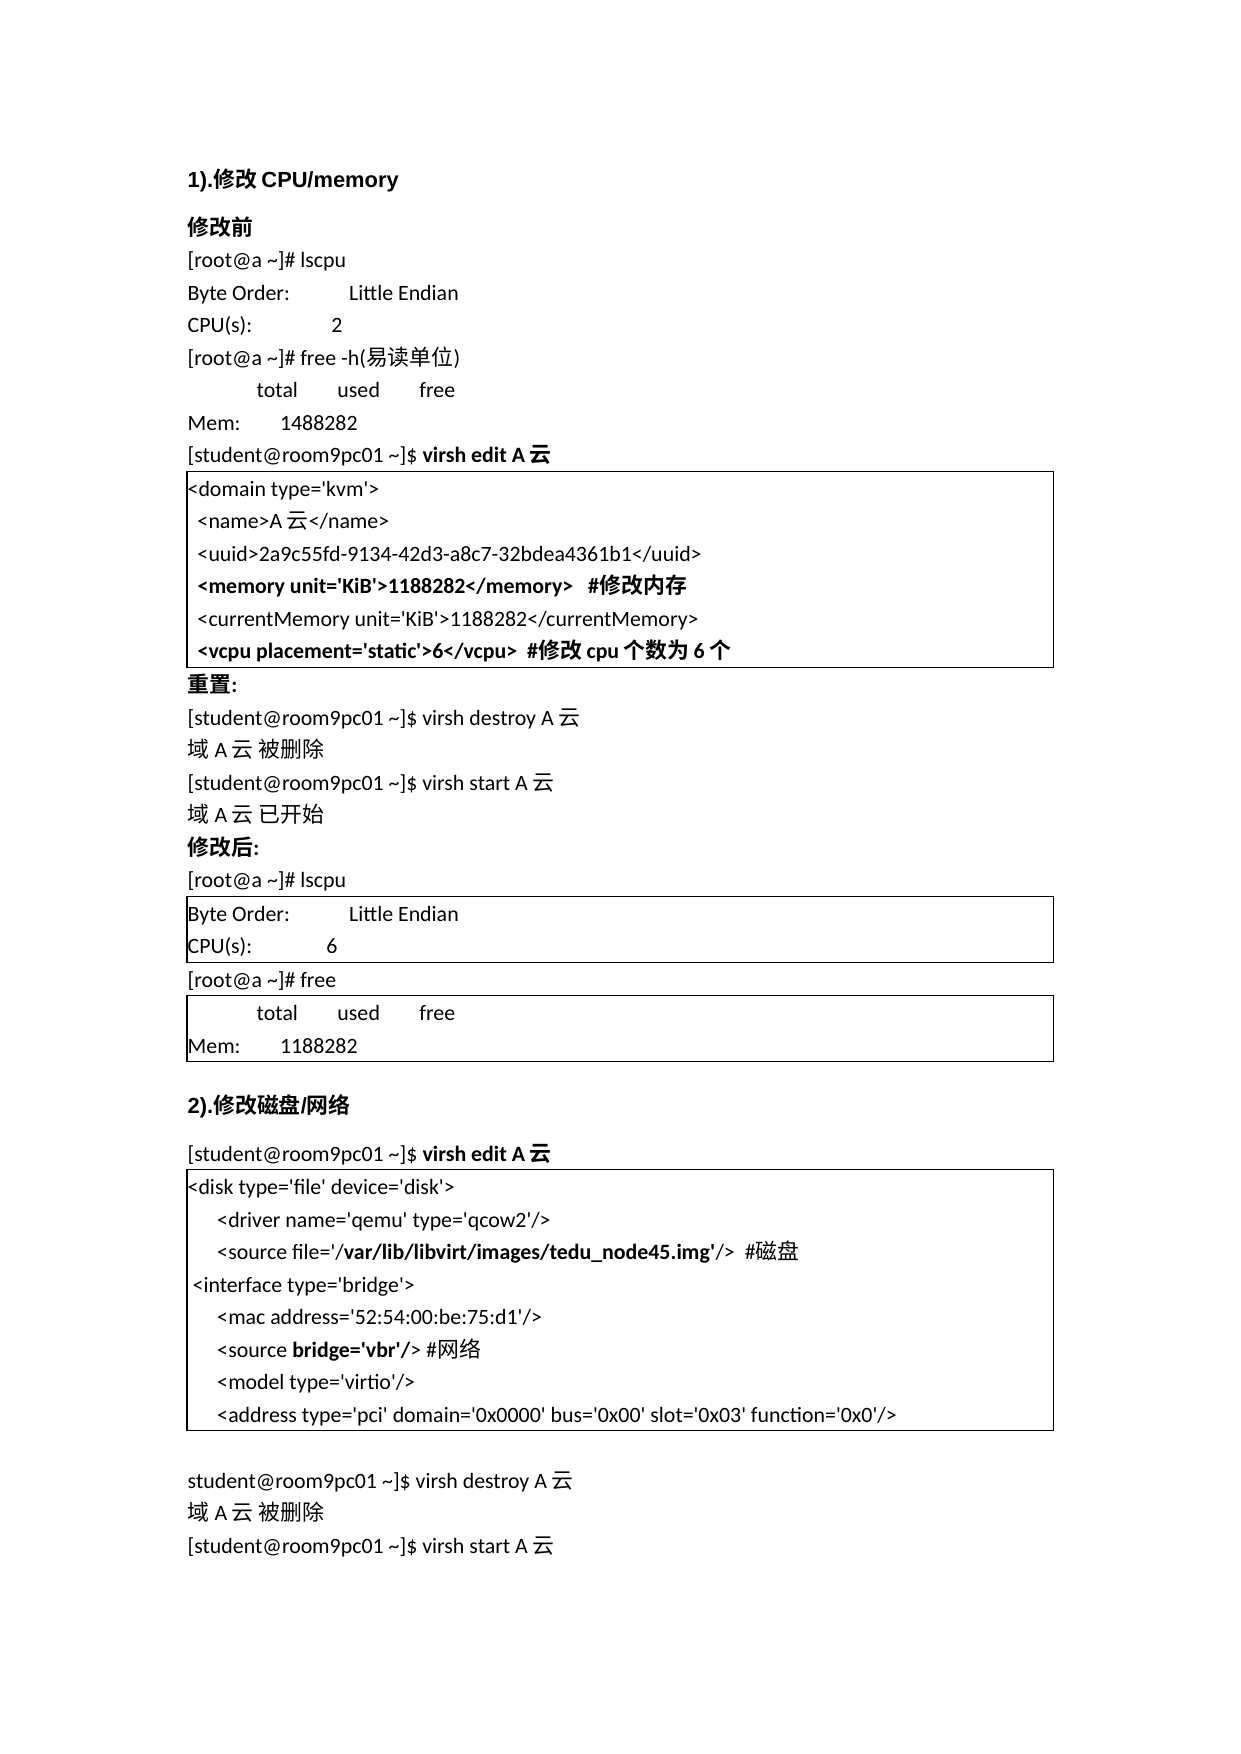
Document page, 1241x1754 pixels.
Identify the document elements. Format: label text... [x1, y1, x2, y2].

list [root@a ~]# lscpu [187, 244, 1053, 276]
list [root@a ~]# free [187, 963, 1053, 995]
subtitle 1).修改CPU/memory [187, 162, 1053, 194]
list [student@room9pc01 ~]$ virsh edit A云 [187, 439, 1053, 471]
list <source bridge='vbr'/> #网络 [188, 1333, 1053, 1365]
list Byte Order: Little Endian [188, 897, 1053, 928]
list [student@room9pc01 ~]$ virsh start A云 [187, 1529, 1053, 1561]
list 修改后: [187, 831, 1053, 863]
list <address type='pci' domain='0x0000' bus='0x00' slot='0x03' function='0x0'/> [188, 1397, 1053, 1430]
list <currentMemory unit='KiB'>1188282</currentMemory> [188, 602, 1053, 634]
list 域 A云 被删除 [187, 733, 1053, 766]
list [student@room9pc01 ~]$ virsh edit A云 [187, 1137, 1053, 1169]
list 修改前 [187, 211, 1053, 244]
list Byte Order: Little Endian [187, 276, 1053, 309]
list <vcpu placement='static'>6</vcpu> #修改cpu个数为6个 [188, 634, 1053, 667]
list <source file='/var/lib/libvirt/images/tedu_node45.img'/> #磁盘 [188, 1235, 1053, 1268]
subtitle 2).修改磁盘/网络 [187, 1087, 1053, 1120]
list <memory unit='KiB'>1188282</memory> #修改内存 [188, 570, 1053, 602]
list <domain type='kvm'> [188, 472, 1053, 505]
list <uuid>2a9c55fd-9134-42d3-a8c7-32bdea4361b1</uuid> [188, 537, 1053, 570]
list 重置: [187, 668, 1053, 701]
list student@room9pc01 ~]$ virsh destroy A云 [187, 1464, 1053, 1496]
list [root@a ~]# lscpu [187, 863, 1053, 896]
list total used free [188, 996, 1053, 1028]
list <disk type='file' device='disk'> [188, 1170, 1053, 1203]
list Mem: 1488282 [187, 406, 1053, 439]
list Mem: 1188282 [188, 1028, 1053, 1061]
list CPU(s): 2 [187, 309, 1053, 341]
list [student@room9pc01 ~]$ virsh destroy A云 [187, 701, 1053, 733]
list <driver name='qemu' type='qcow2'/> [188, 1203, 1053, 1235]
list <model type='virtio'/> [188, 1365, 1053, 1397]
list <mac address='52:54:00:be:75:d1'/> [188, 1300, 1053, 1333]
list CPU(s): 6 [188, 928, 1053, 962]
list <name>A云</name> [188, 505, 1053, 537]
list 域 A云 被删除 [187, 1496, 1053, 1529]
list 域 A云 已开始 [187, 798, 1053, 831]
list [root@a ~]# free -h(易读单位) [187, 341, 1053, 374]
list [student@room9pc01 ~]$ virsh start A云 [187, 766, 1053, 798]
list total used free [187, 374, 1053, 406]
list <interface type='bridge'> [188, 1268, 1053, 1300]
